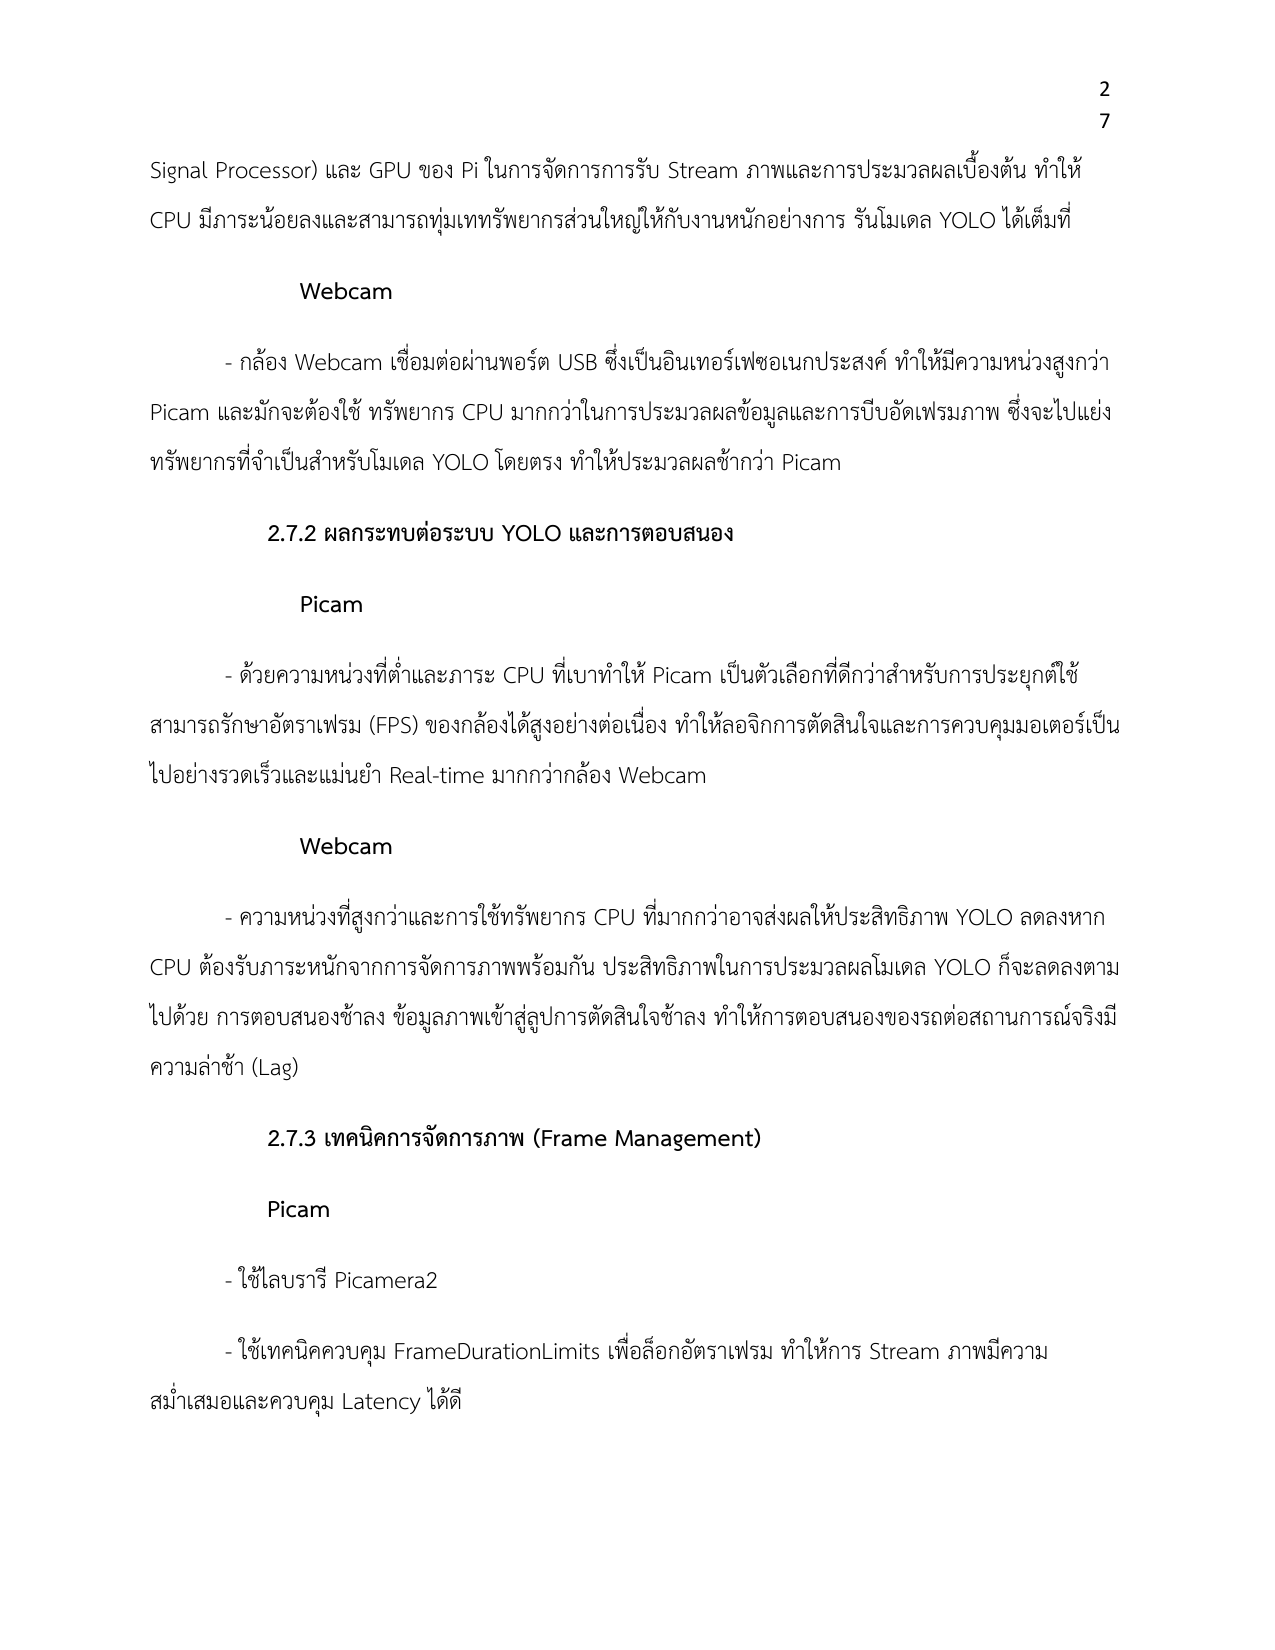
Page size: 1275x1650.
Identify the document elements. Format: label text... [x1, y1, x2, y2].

text Webcam [150, 826, 1125, 870]
text - กล้อง Webcam เชื่อมต่อผ่านพอร์ต USB ซึ่งเป็นอินเทอร์เฟซอเนกประสงค์ ทำให้มีความหน่วงสูงกว่า Picam และมักจะต้องใช้ ทรัพยากร CPU มากกว่าในการประมวลผลข้อมูลและการบีบอัดเฟรมภาพ ซึ่งจะไปแย่งทรัพยากรที่จำเป็นสำหรับโมเดล YOLO โดยตรง ทำให้ประมวลผลช้ากว่า Picam [150, 342, 1125, 486]
text - ใช้เทคนิคควบคุม FrameDurationLimits เพื่อล็อกอัตราเฟรม ทำให้การ Stream ภาพมีความสม่ำเสมอและควบคุม Latency ได้ดี [150, 1331, 1125, 1425]
text Picam [150, 584, 1125, 628]
text Picam [150, 1189, 1125, 1233]
text Webcam [150, 271, 1125, 315]
text 2.7.3 เทคนิคการจัดการภาพ (Frame Management) [150, 1118, 1125, 1162]
text - ใช้ไลบรารี Picamera2 [150, 1260, 1125, 1304]
text 2.7.2 ผลกระทบต่อระบบ YOLOและการตอบสนอง [150, 513, 1125, 557]
text - ด้วยความหน่วงที่ต่ำและภาระ CPU ที่เบาทำให้ Picam เป็นตัวเลือกที่ดีกว่าสำหรับการประยุกต์ใช้ สามารถรักษาอัตราเฟรม (FPS) ของกล้องได้สูงอย่างต่อเนื่อง ทำให้ลอจิกการตัดสินใจและการควบคุมมอเตอร์เป็นไปอย่างรวดเร็วและแม่นยำ Real-time มากกว่ากล้อง Webcam [150, 655, 1125, 799]
text - ความหน่วงที่สูงกว่าและการใช้ทรัพยากร CPU ที่มากกว่าอาจส่งผลให้ประสิทธิภาพ YOLO ลดลงหาก CPU ต้องรับภาระหนักจากการจัดการภาพพร้อมกัน ประสิทธิภาพในการประมวลผลโมเดล YOLO ก็จะลดลงตามไปด้วย การตอบสนองช้าลง ข้อมูลภาพเข้าสู่ลูปการตัดสินใจช้าลง ทำให้การตอบสนองของรถต่อสถานการณ์จริงมีความล่าช้า (Lag) [150, 897, 1125, 1091]
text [150, 150, 1125, 244]
